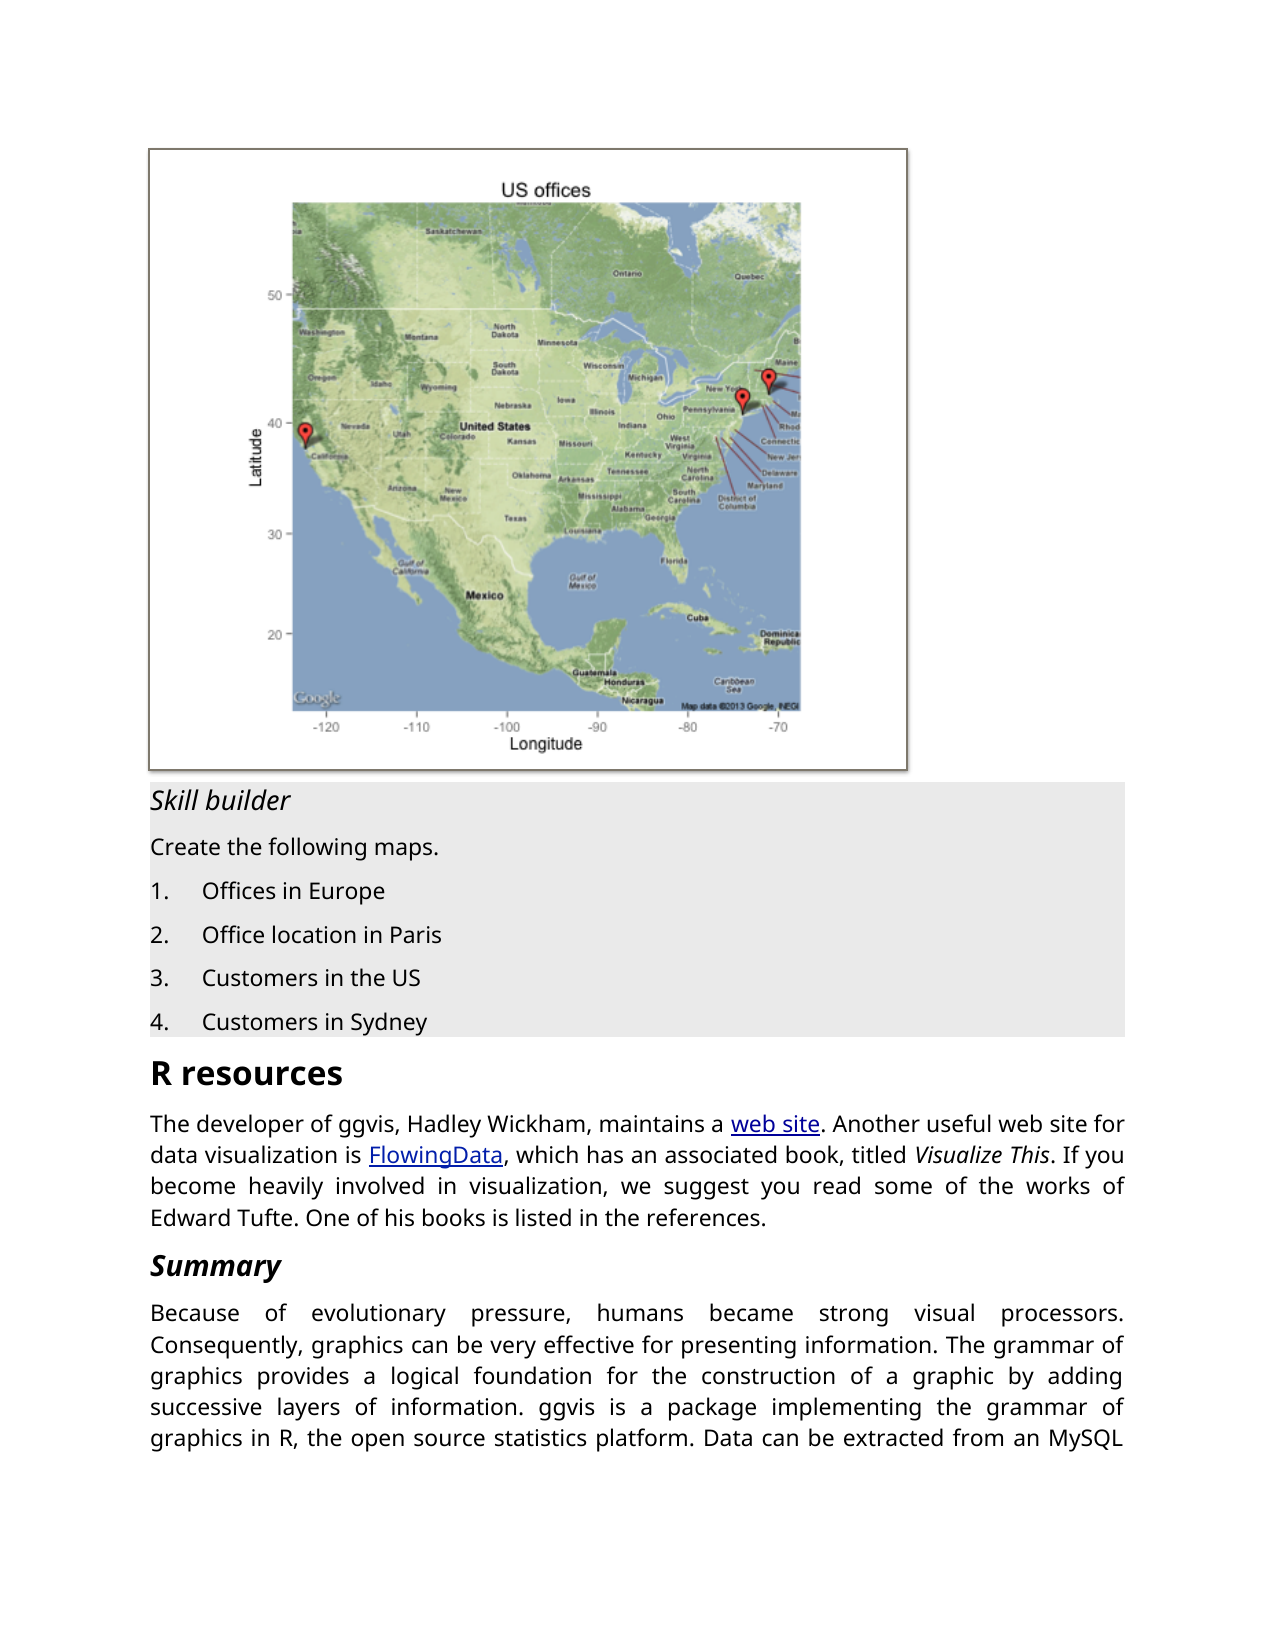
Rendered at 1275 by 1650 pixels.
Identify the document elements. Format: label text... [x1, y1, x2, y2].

subtitle Summary [150, 1245, 1125, 1285]
list Office location in Paris [150, 918, 1125, 950]
list Customers in the US [150, 962, 1125, 993]
text Create the following maps. [150, 831, 1125, 862]
list Customers in Sydney [150, 1006, 1125, 1037]
subtitle R resources [150, 1050, 1125, 1095]
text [150, 1297, 1125, 1454]
picture [150, 150, 906, 769]
list Offices in Europe [150, 875, 1125, 906]
text The developer of ggvis, Hadley Wickham, maintains a web site. Another useful web site for data visualization is FlowingData, which has an associated book, titled Visualize This. If you become heavily involved in visualization, we suggest you read some of the works of Edward Tufte. One of his books is listed in the references. [150, 1108, 1125, 1233]
subtitle Skill builder [150, 782, 1125, 818]
